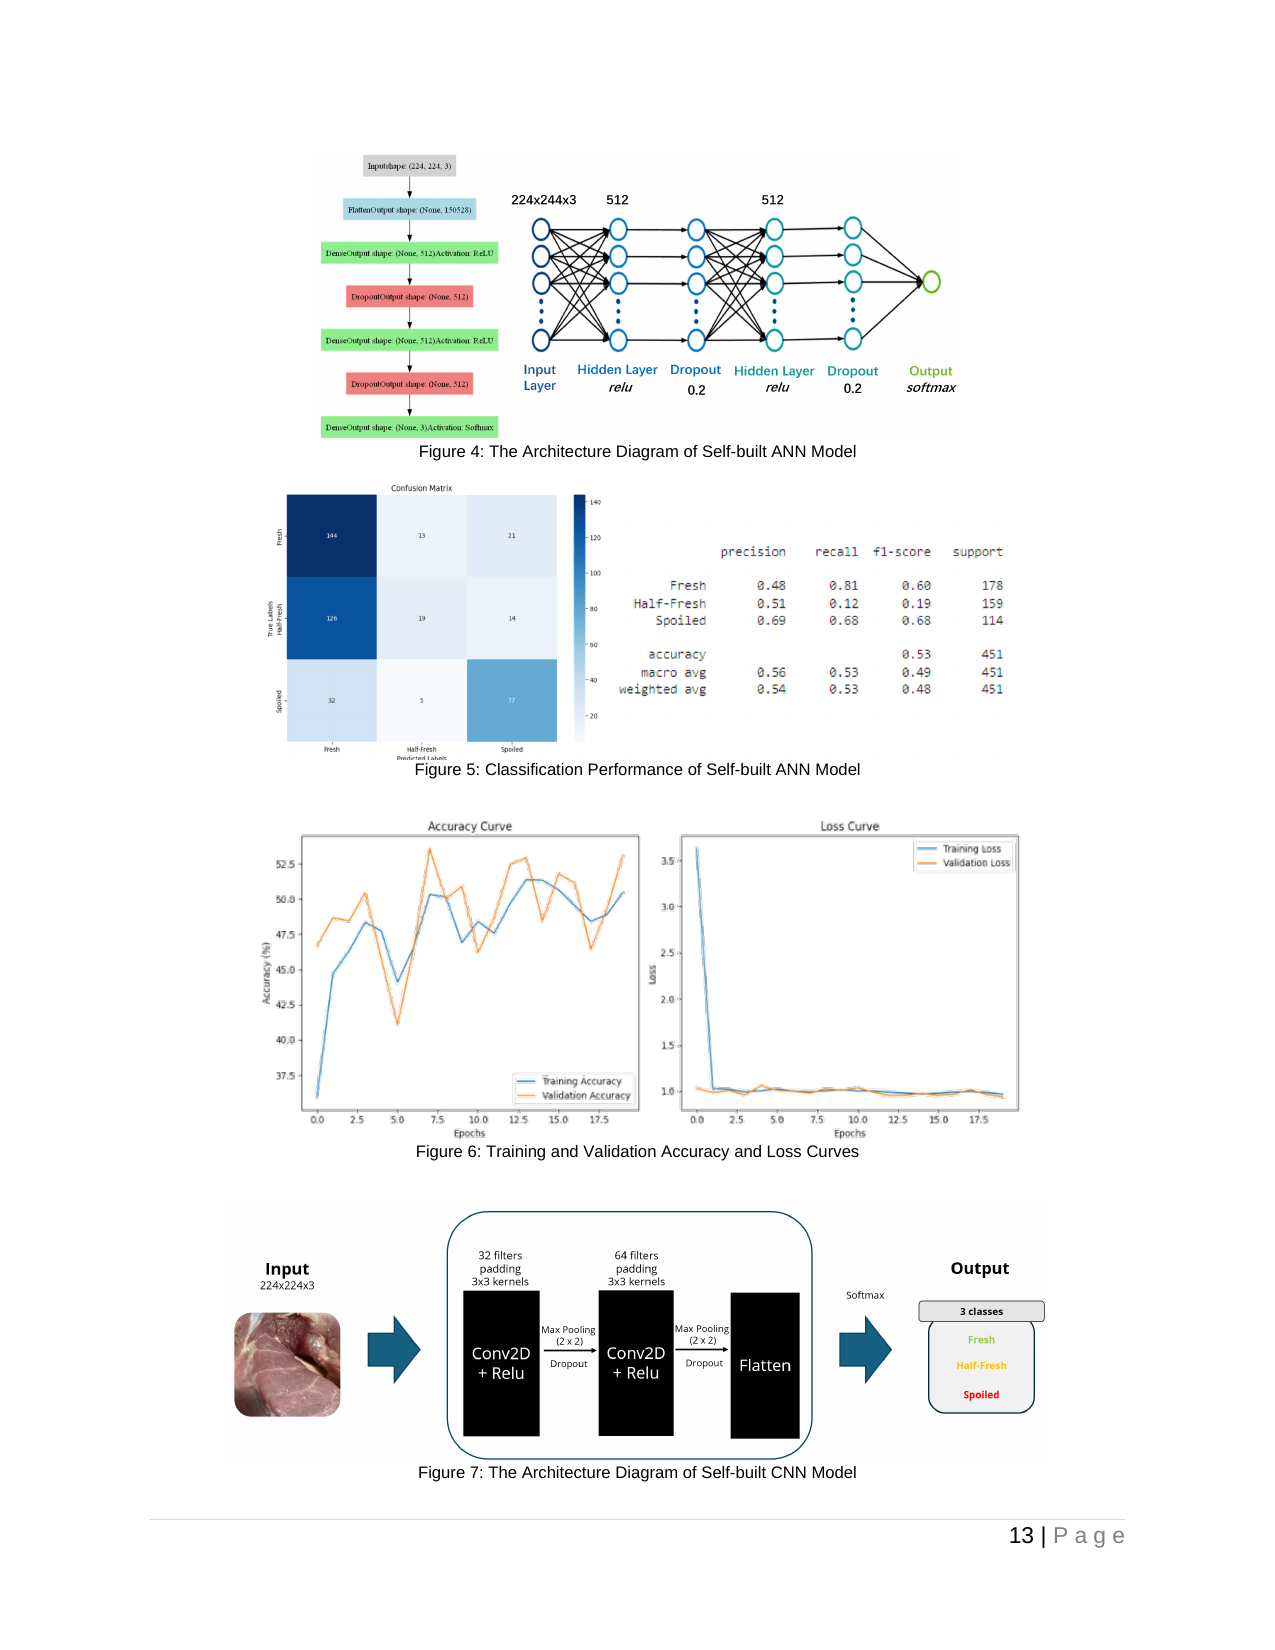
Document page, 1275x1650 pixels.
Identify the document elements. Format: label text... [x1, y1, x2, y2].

picture [262, 480, 1013, 760]
text Figure 6: Training and Validation Accuracy and Loss Curves [150, 1142, 1125, 1161]
text Figure 5: Classification Performance of Self-built ANN Model [150, 759, 1125, 779]
picture [251, 817, 1024, 1143]
picture [228, 1199, 1047, 1464]
text Figure 4: The Architecture Diagram of Self-built ANN Model [150, 442, 1125, 461]
picture [315, 150, 960, 442]
text Figure 7: The Architecture Diagram of Self-built CNN Model [150, 1463, 1125, 1482]
